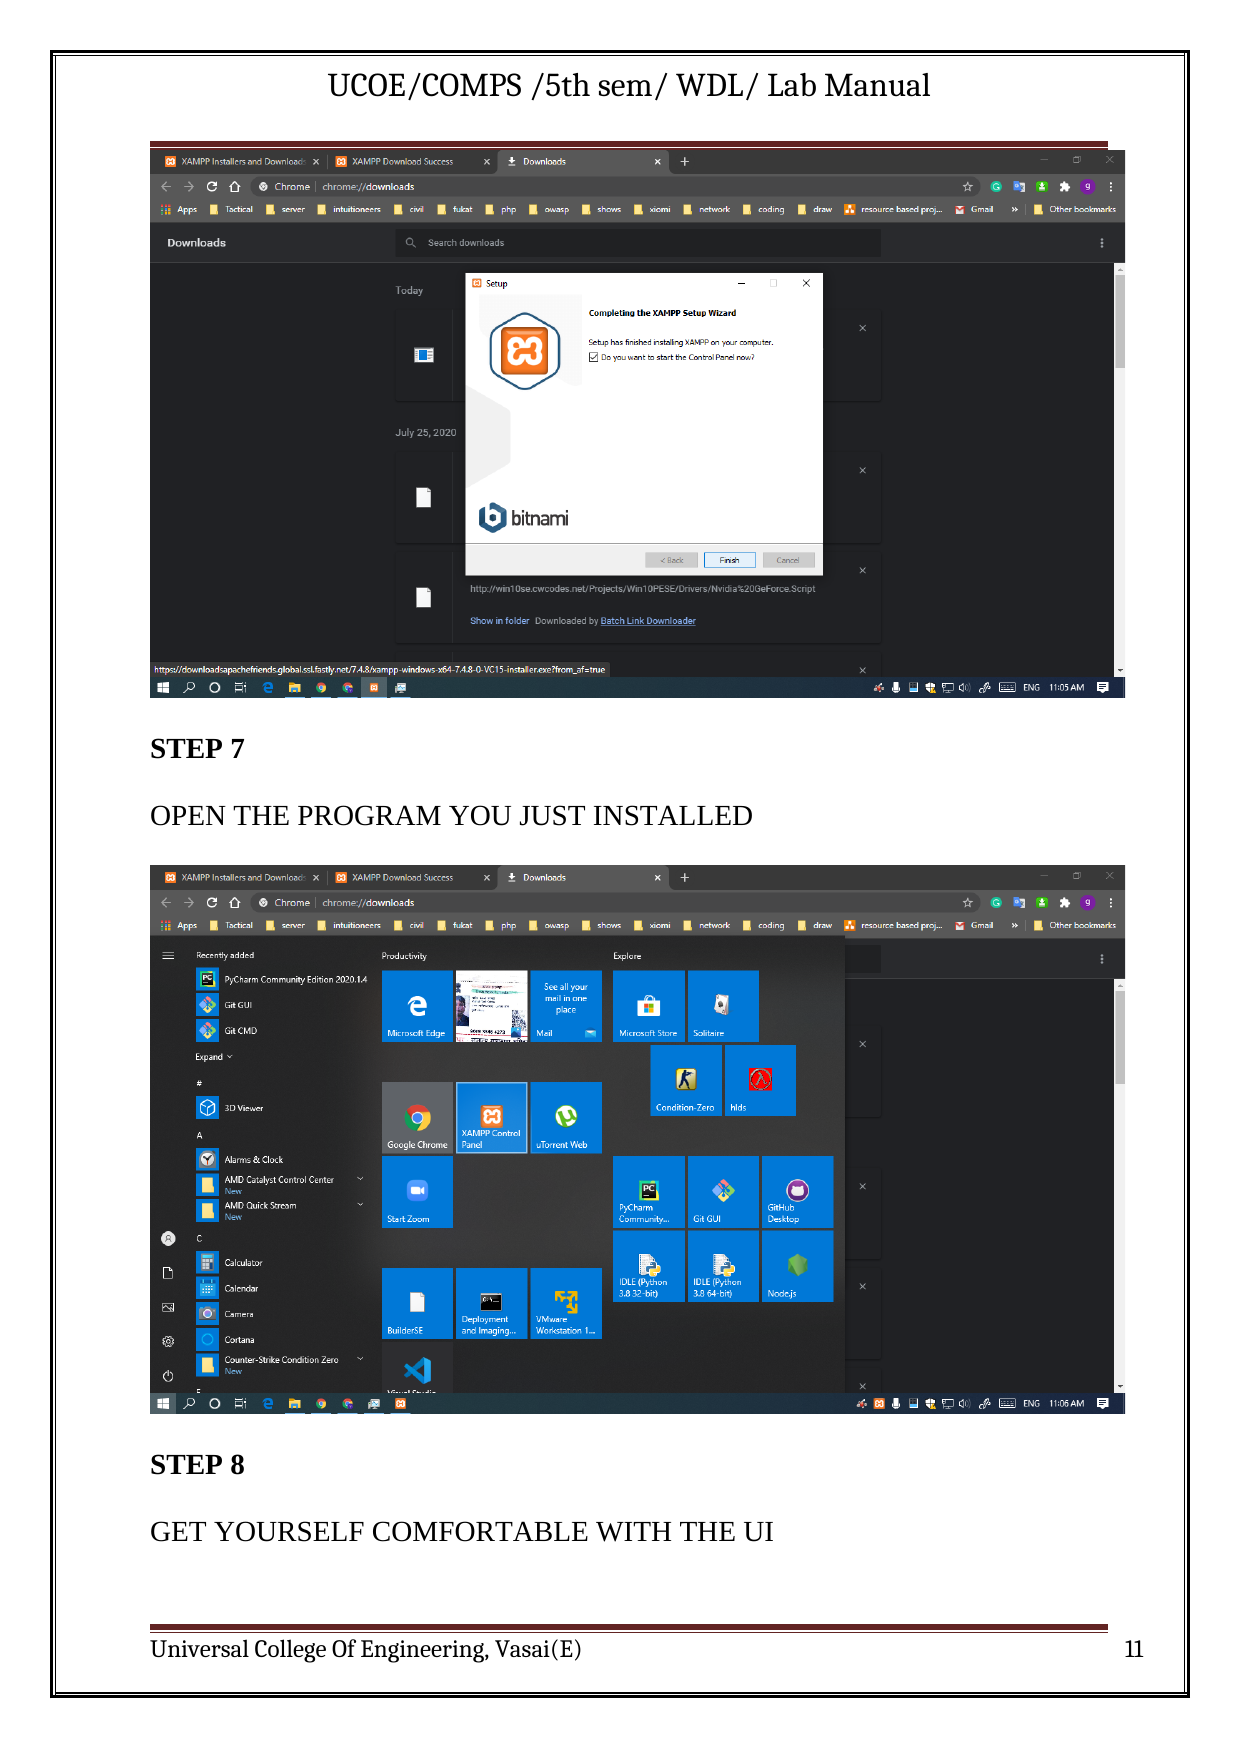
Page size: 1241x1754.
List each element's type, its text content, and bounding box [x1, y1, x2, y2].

picture [150, 150, 1125, 698]
text STEP 8 [150, 1447, 1108, 1481]
picture [150, 865, 1125, 1414]
text GET YOURSELF COMFORTABLE WITH THE UI [150, 1514, 1108, 1548]
text OPEN THE PROGRAM YOU JUST INSTALLED [150, 798, 1108, 832]
text STEP 7 [150, 731, 1108, 765]
